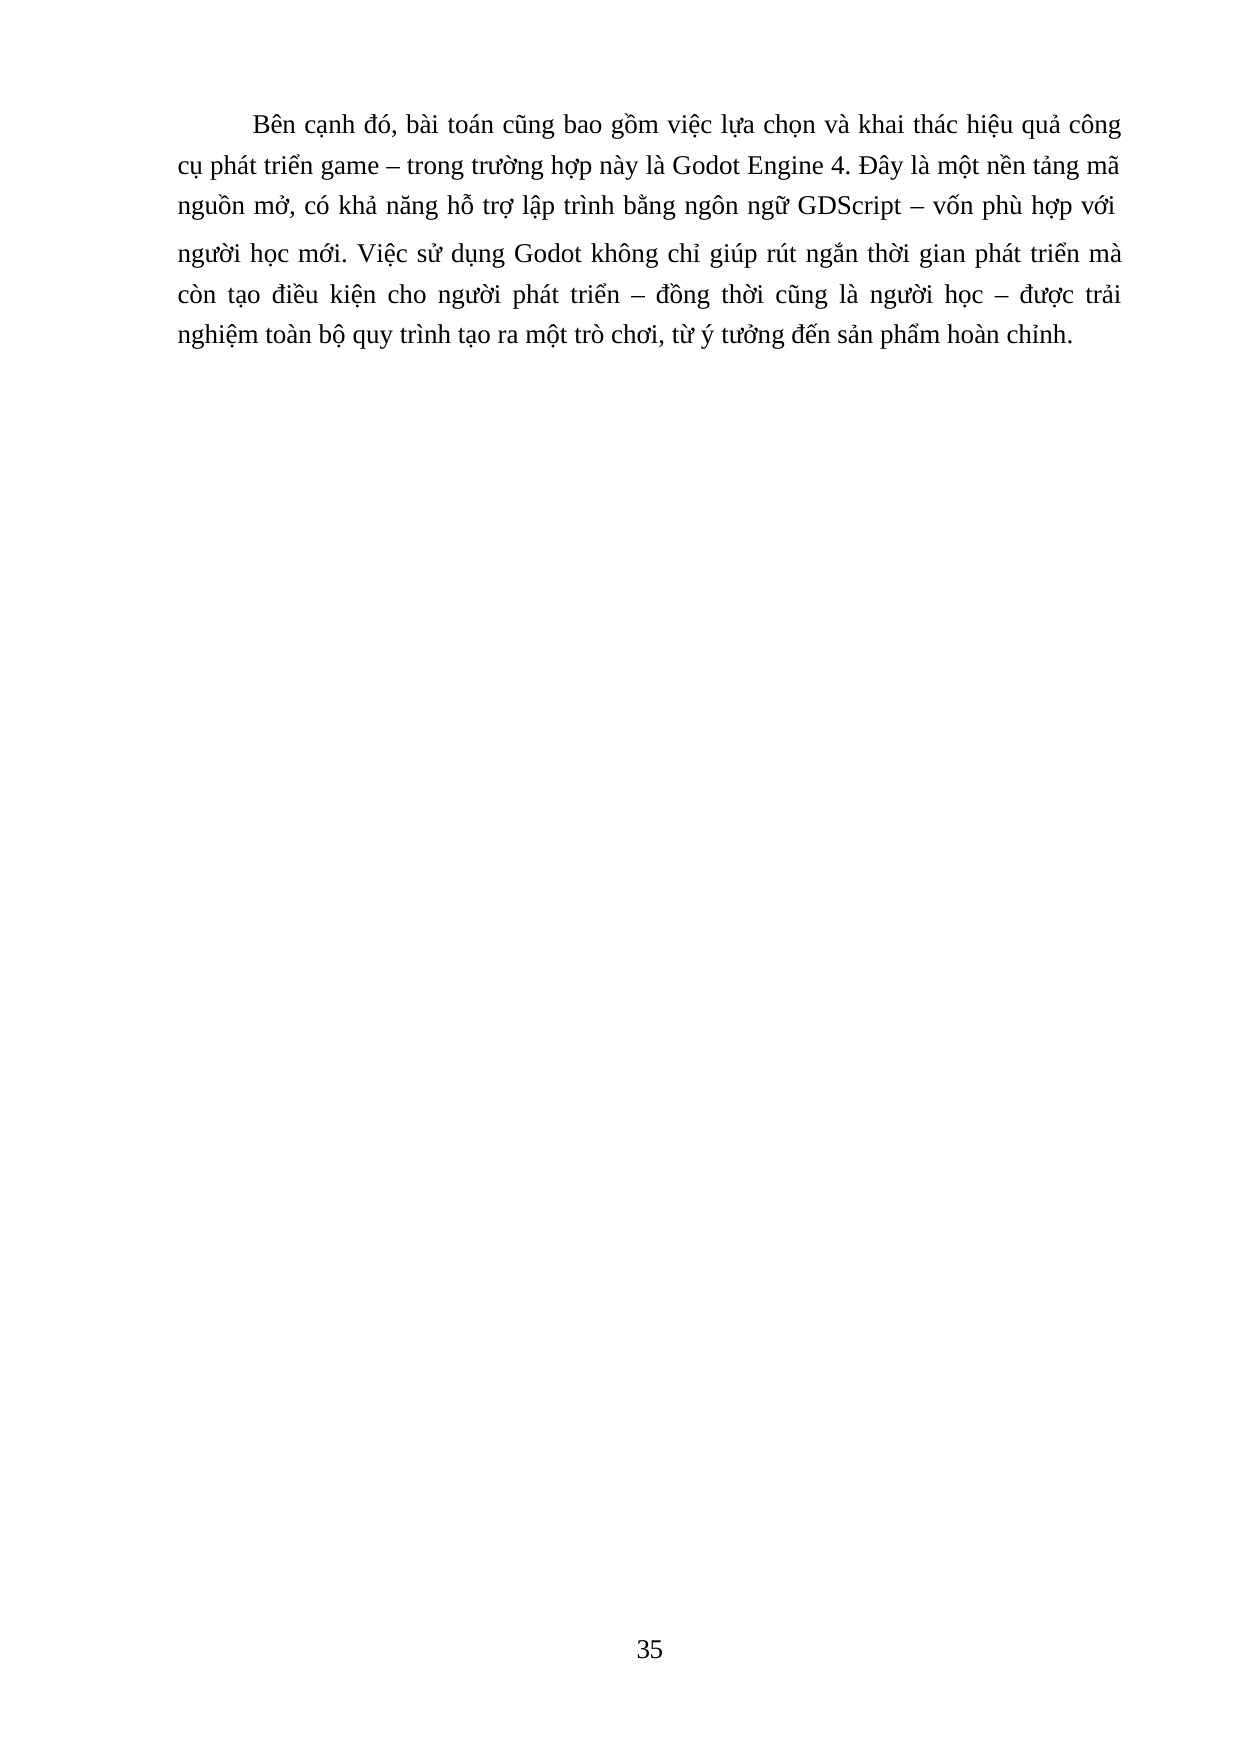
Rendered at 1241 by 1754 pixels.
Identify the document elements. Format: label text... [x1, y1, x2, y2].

text người học mới. Việc sử dụng Godot không chỉ giúp rút ngắn thời gian phát triển mà còn tạo điều kiện cho người phát triển – đồng thời cũng là người học – được trải nghiệm toàn bộ quy trình tạo ra một trò chơi, từ ý tưởng đến sản phẩm hoàn chỉnh. [177, 237, 1122, 349]
text Bên cạnh đó, bài toán cũng bao gồm việc lựa chọn và khai thác hiệu quả công cụ phát triển game – trong trường hợp này là Godot Engine 4. Đây là một nền tảng mã nguồn mở, có khả năng hỗ trợ lập trình bằng ngôn ngữ GDScript – vốn phù hợp với [177, 108, 1122, 220]
